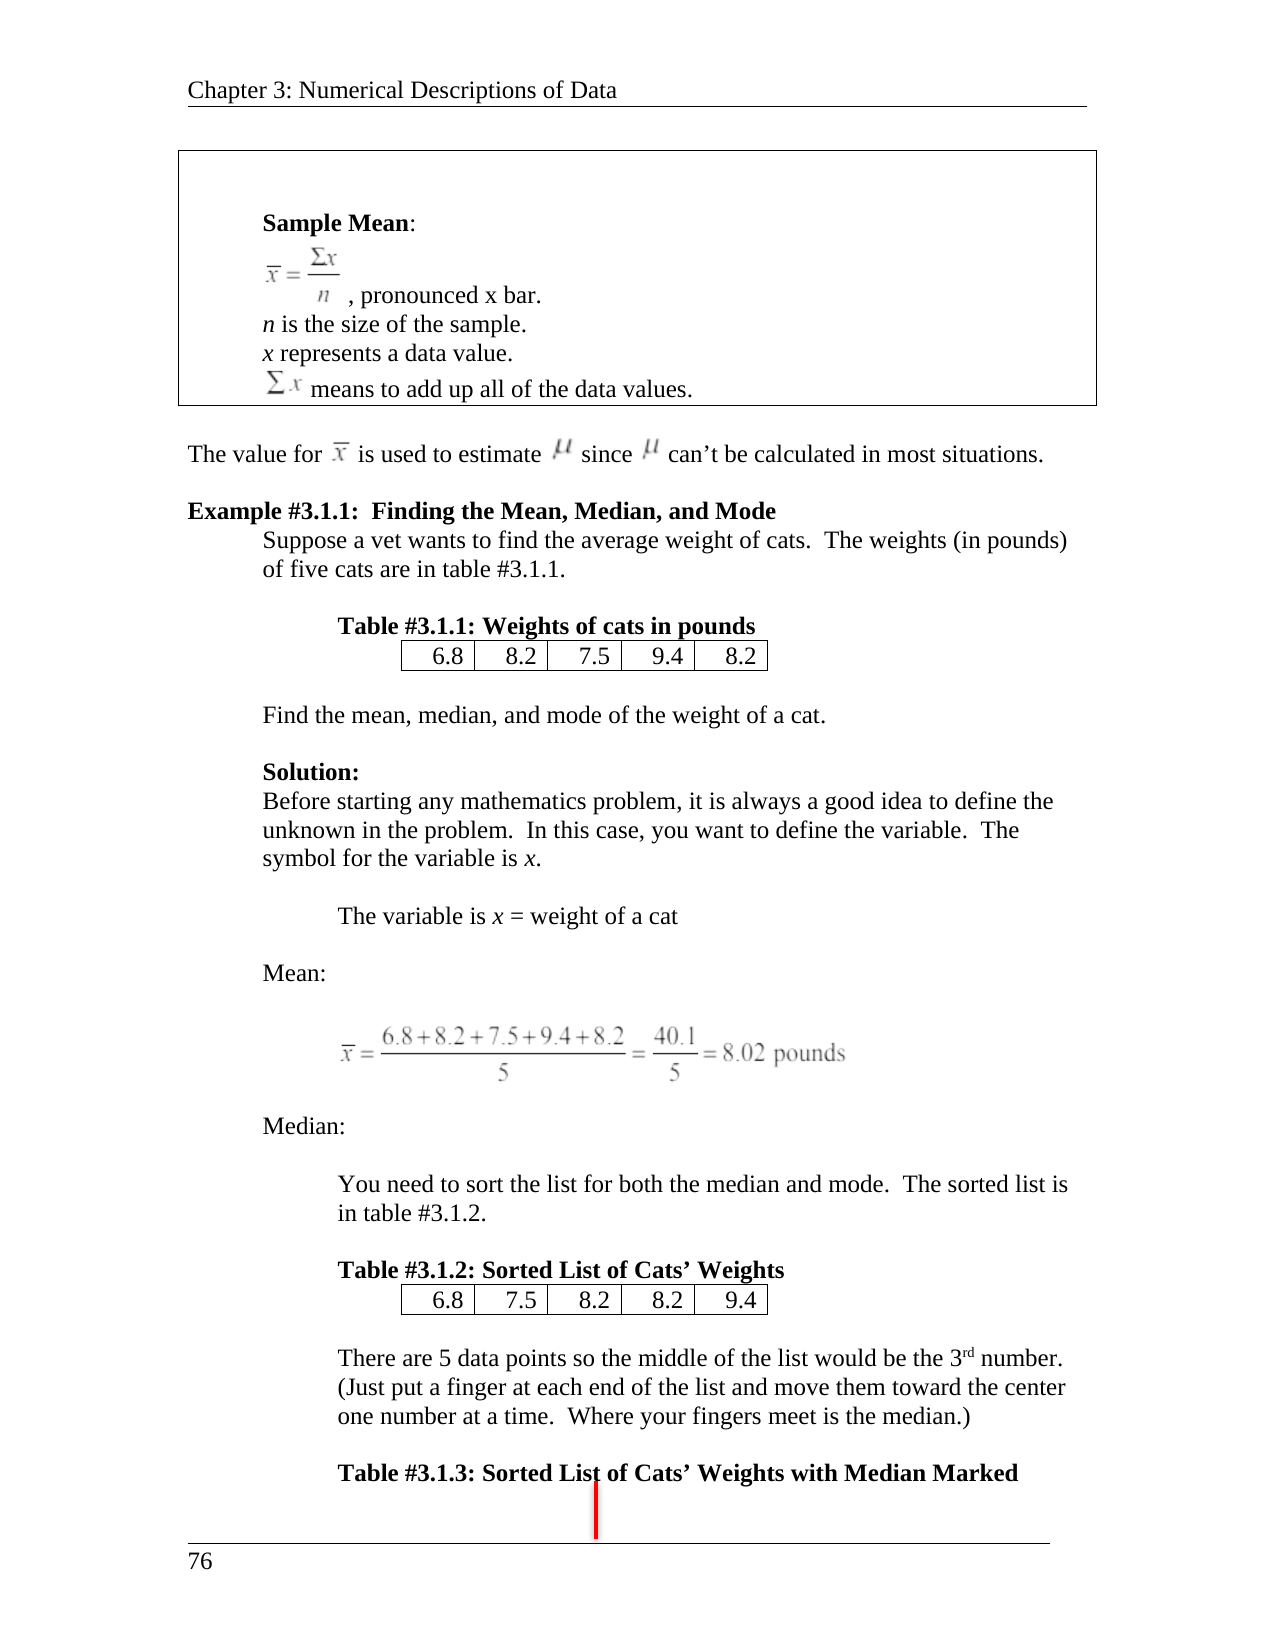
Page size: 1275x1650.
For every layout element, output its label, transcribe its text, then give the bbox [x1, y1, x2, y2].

text n is the size of the sample. [187, 309, 1087, 338]
text x represents a data value. [187, 338, 1087, 363]
text You need to sort the list for both the median and mode. The sorted list is in table #3.1.2. [337, 1169, 1087, 1226]
text Table #3.1.3: Sorted List of Cats’ Weights with Median Marked [337, 1458, 1087, 1487]
table_header 6.8 [402, 1285, 474, 1314]
text Solution: [262, 757, 1087, 786]
table_header 8.2 [475, 641, 547, 670]
text Find the mean, median, and mode of the weight of a cat. [262, 700, 1087, 728]
table_header 7.5 [475, 1285, 547, 1314]
table_header 9.4 [622, 641, 694, 670]
table_header 8.2 [548, 1285, 621, 1314]
text Example #3.1.1: Finding the Mean, Median, and Mode [187, 496, 1087, 525]
table_header 6.8 [402, 641, 474, 670]
table_header 7.5 [548, 641, 621, 670]
text Before starting any mathematics problem, it is always a good idea to define the unknown in the problem. In this case, you want to define the variable. The symbol for the variable is x. [262, 786, 1087, 872]
text The value for is used to estimate since can’t be calculated in most situations. [187, 435, 1087, 468]
text Mean: [262, 958, 1087, 987]
text Table #3.1.1: Weights of cats in pounds [337, 611, 1087, 640]
text , pronounced x bar. [187, 237, 1087, 309]
table_header 8.2 [622, 1285, 694, 1314]
text Sample Mean: [187, 182, 1087, 237]
text There are 5 data points so the middle of the list would be the 3rd number. (Just put a finger at each end of the list and move them toward the center one number at a time. Where your fingers meet is the median.) [337, 1343, 1087, 1430]
table_header 9.4 [695, 1285, 767, 1314]
text The variable is x = weight of a cat [337, 901, 1087, 930]
table_header 8.2 [695, 641, 767, 670]
text means to add up all of the data values. [179, 363, 1096, 405]
text Median: [262, 1111, 1087, 1140]
text Suppose a vet wants to find the average weight of cats. The weights (in pounds) of five cats are in table #3.1.1. [262, 525, 1087, 583]
text Table #3.1.2: Sorted List of Cats’ Weights [337, 1255, 1087, 1284]
